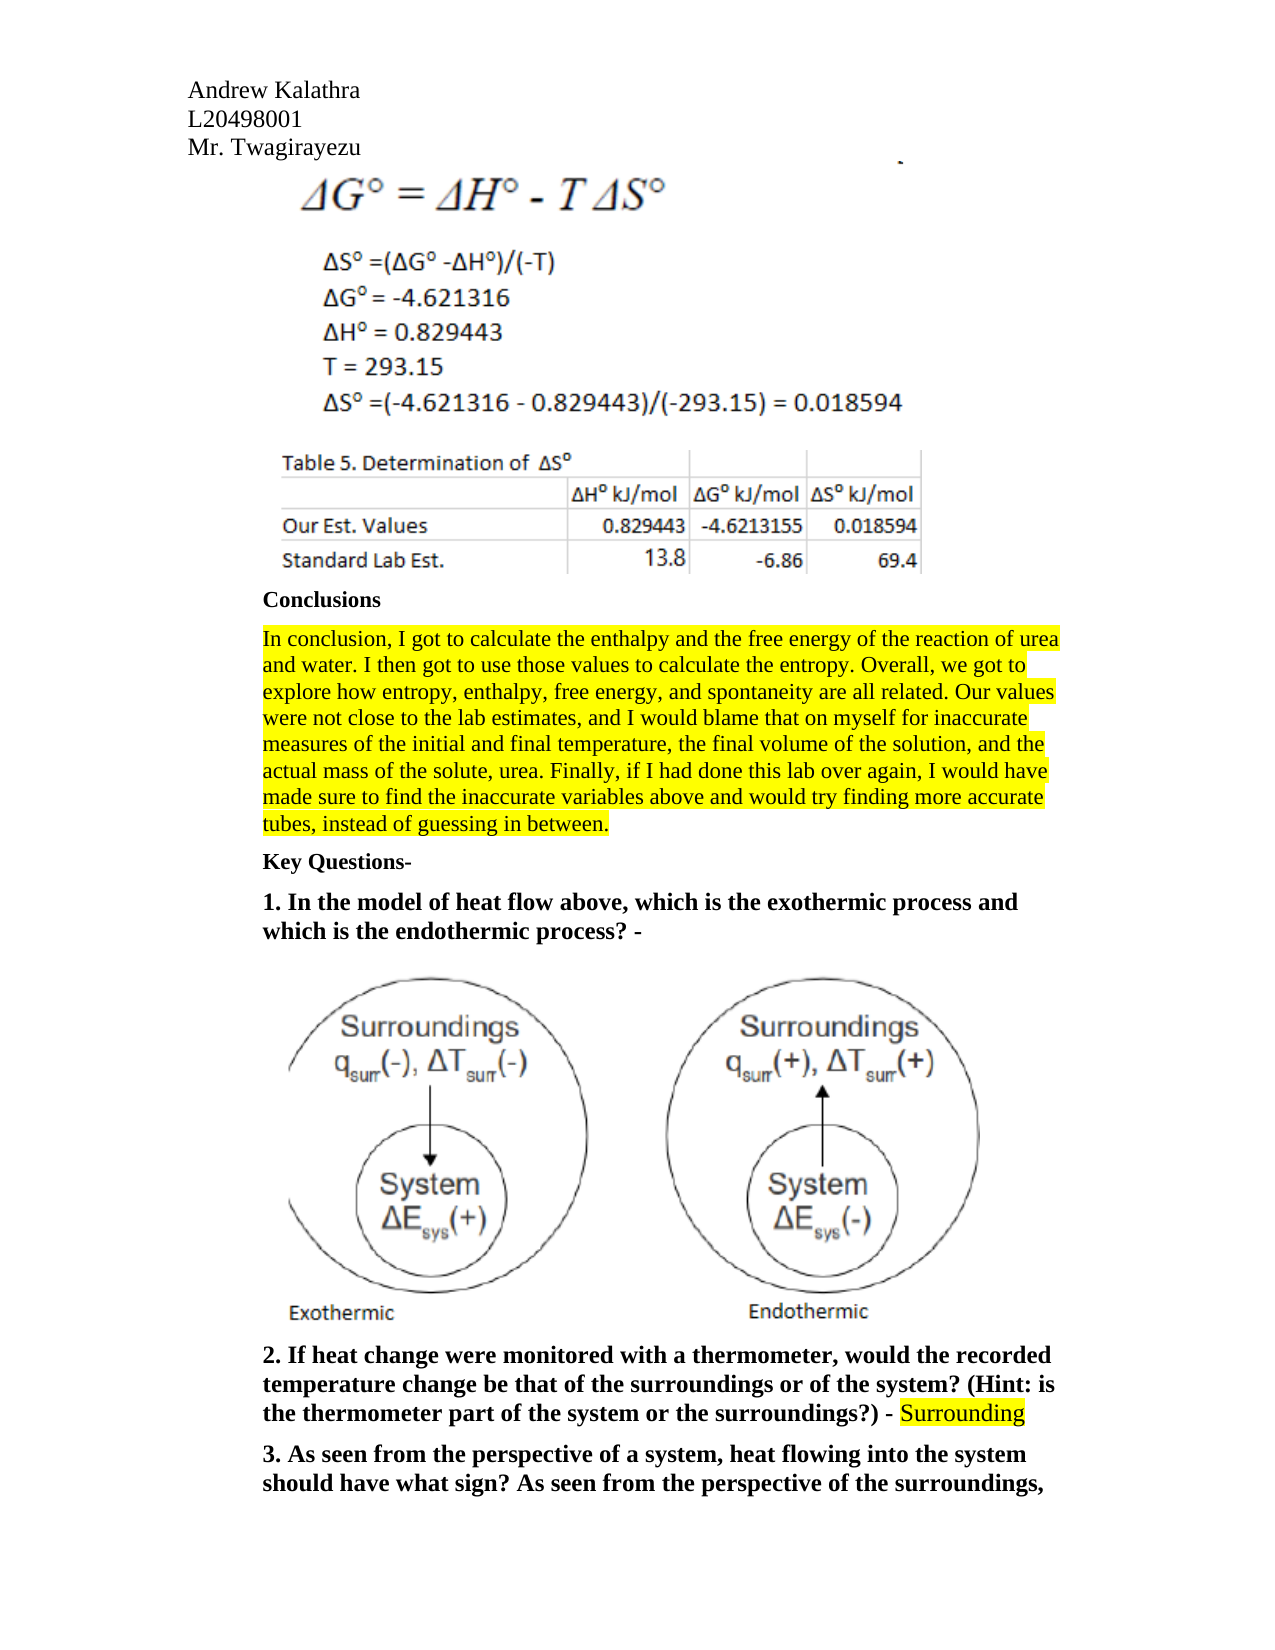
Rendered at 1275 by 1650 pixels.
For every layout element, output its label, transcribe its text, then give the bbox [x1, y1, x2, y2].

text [262, 1439, 1087, 1496]
text Conclusions [262, 586, 1087, 613]
text In conclusion, I got to calculate the enthalpy and the free energy of the reaction of urea and water. I then got to use those values to calculate the entropy. Overall, we got to explore how entropy, enthalpy, free energy, and spontaneity are all related. Our values were not close to the lab estimates, and I would blame that on myself for inaccurate measures of the initial and final temperature, the final volume of the solution, and the actual mass of the solute, urea. Finally, if I had done this lab over again, I would have made sure to find the inaccurate variables above and would try finding more accurate tubes, instead of guessing in between. [262, 625, 1087, 836]
text 1. In the model of heat flow above, which is the exothermic process and which is the endothermic process? - [262, 887, 1087, 945]
text Key Questions- [262, 848, 1087, 875]
text 2. If heat change were monitored with a thermometer, would the recorded temperature change be that of the surroundings or of the system? (Hint: is the thermometer part of the system or the surroundings?) - Surrounding [262, 1340, 1087, 1426]
